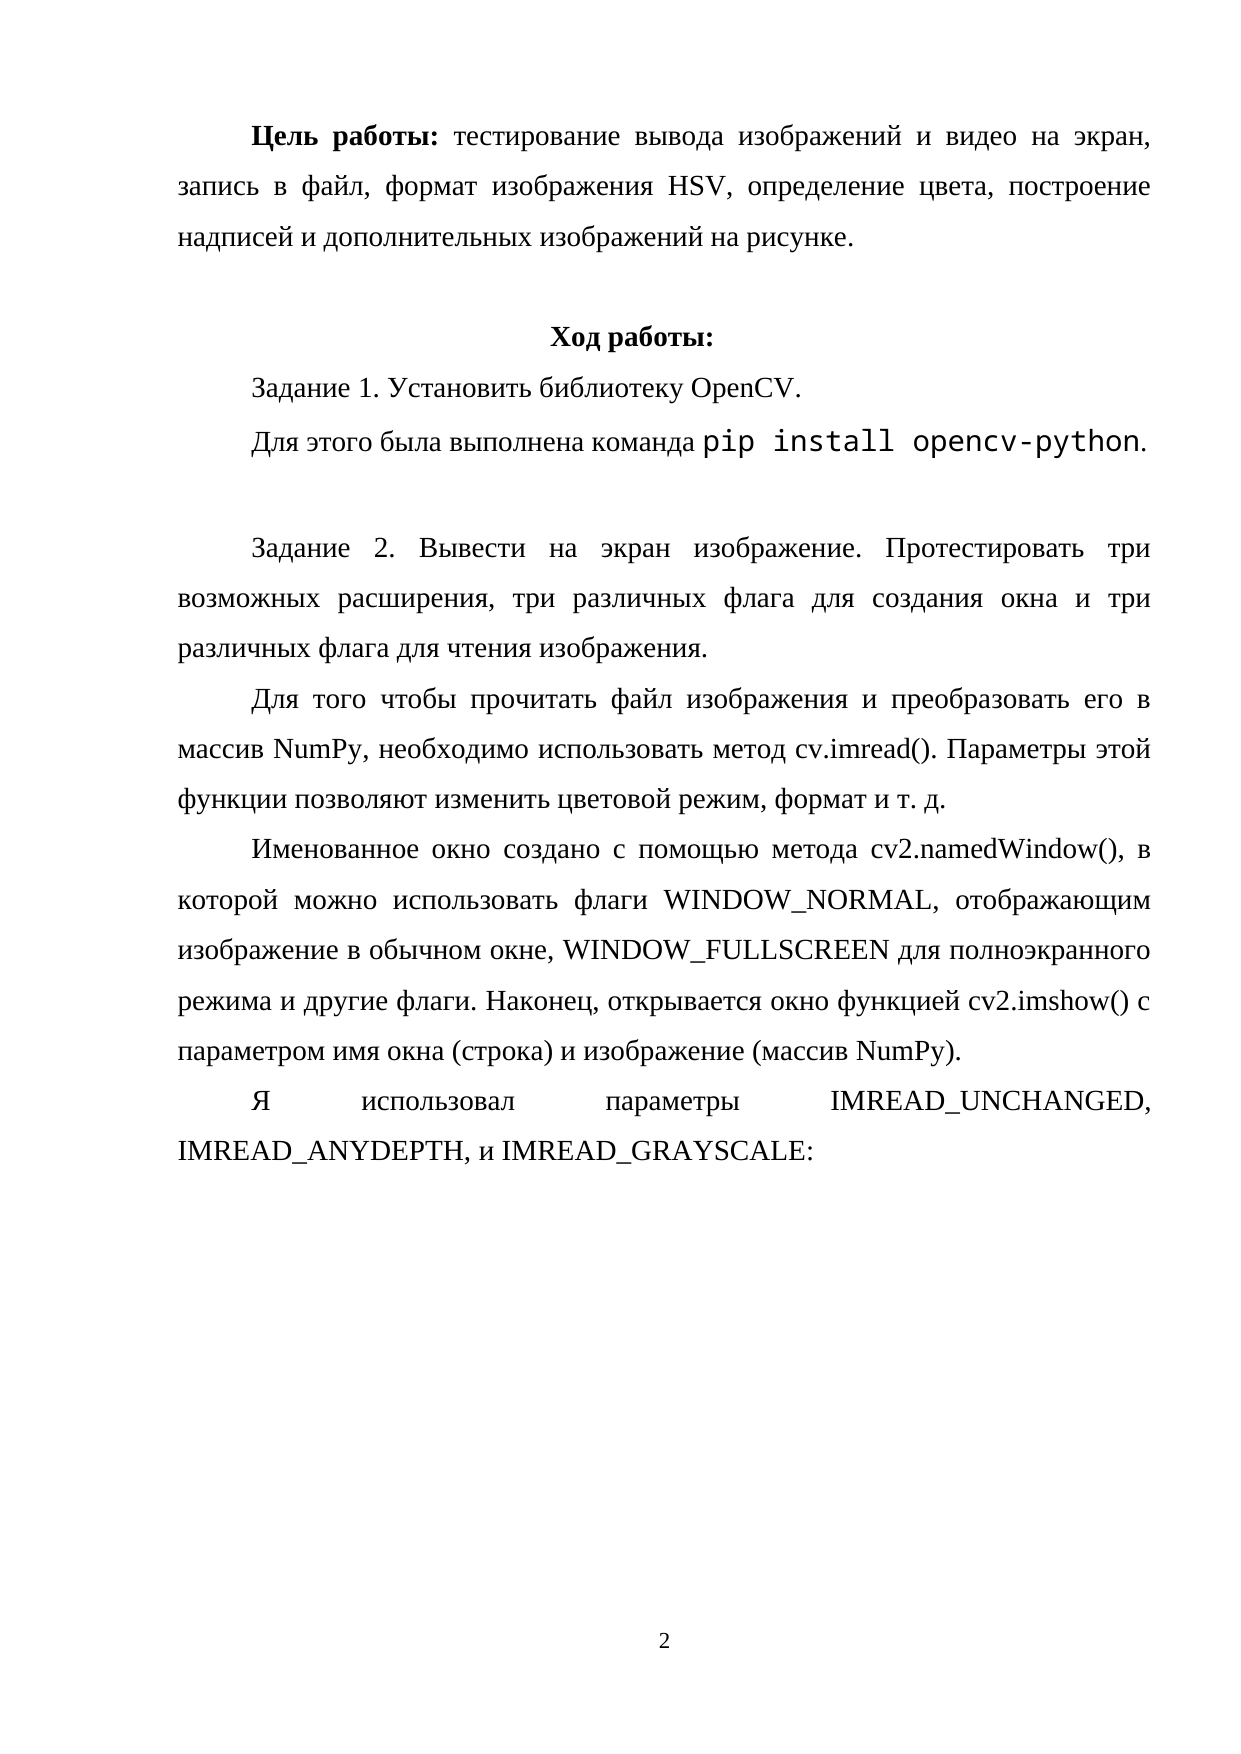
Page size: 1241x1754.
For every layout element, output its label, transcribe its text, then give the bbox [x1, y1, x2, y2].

text Для того чтобы прочитать файл изображения и преобразовать его в массив NumPy, необходимо использовать метод cv.imread(). Параметры этой функции позволяют изменить цветовой режим, формат и т. д. [177, 681, 1152, 815]
text Я использовал параметры IMREAD_UNCHANGED, IMREAD_ANYDEPTH, и IMREAD_GRAYSCALE: [177, 1083, 1152, 1167]
text Задание 2. Вывести на экран изображение. Протестировать три возможных расширения, три различных флага для создания окна и три различных флага для чтения изображения. [177, 530, 1152, 664]
text Для этого была выполнена команда pip install opencv-python. [177, 420, 1152, 460]
text Ход работы: [177, 319, 1152, 353]
text Именованное окно создано с помощью метода сv2.namedWindow(), в которой можно использовать флаги WINDOW_NORMAL, отображающим изображение в обычном окне, WINDOW_FULLSCREEN для полноэкранного режима и другие флаги. Наконец, открывается окно функцией cv2.imshow() с параметром имя окна (строка) и изображение (массив NumPy). [177, 832, 1152, 1066]
text Цель работы: тестирование вывода изображений и видео на экран, запись в файл, формат изображения HSV, определение цвета, построение надписей и дополнительных изображений на рисунке. [177, 118, 1152, 252]
text Задание 1. Установить библиотеку OpenCV. [177, 370, 1152, 403]
